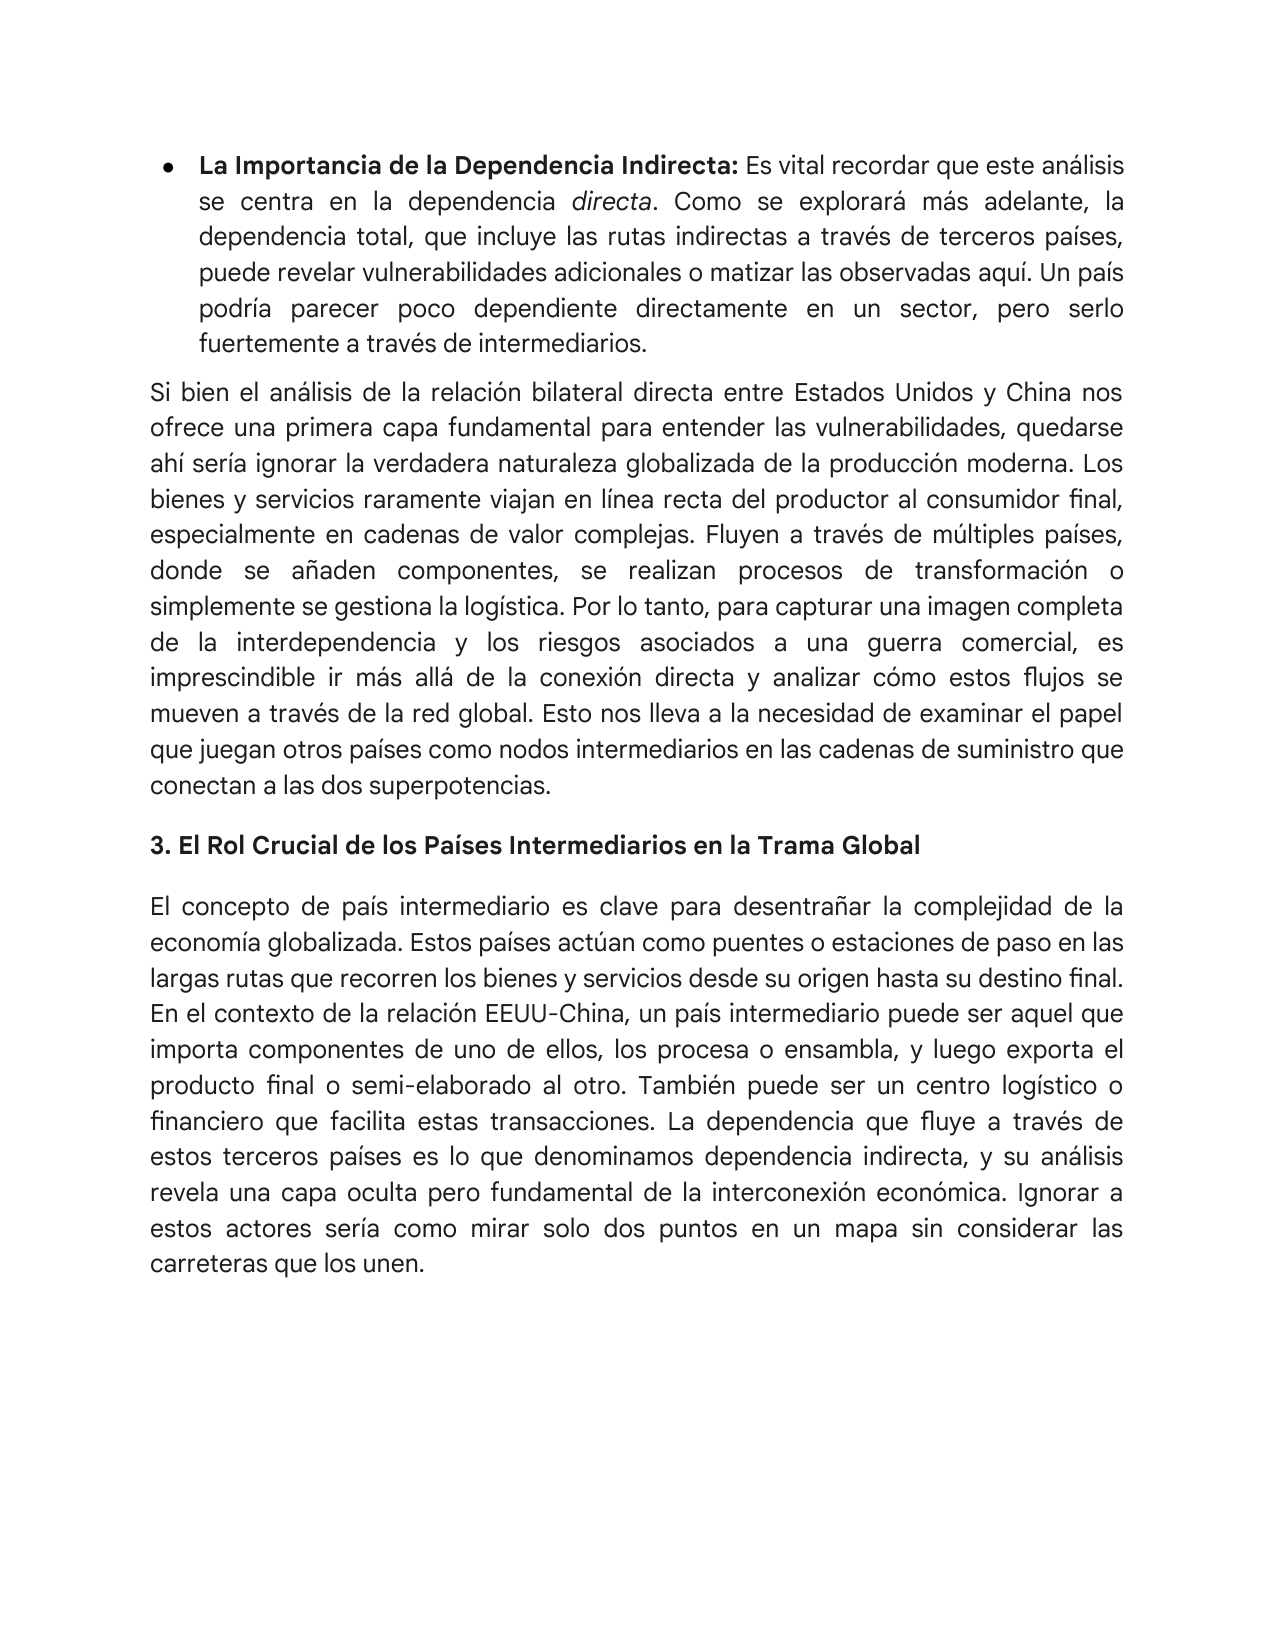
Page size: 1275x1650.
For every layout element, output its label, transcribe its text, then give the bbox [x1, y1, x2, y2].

text El concepto de país intermediario es clave para desentrañar la complejidad de la economía globalizada. Estos países actúan como puentes o estaciones de paso en las largas rutas que recorren los bienes y servicios desde su origen hasta su destino final. En el contexto de la relación EEUU-China, un país intermediario puede ser aquel que importa componentes de uno de ellos, los procesa o ensambla, y luego exporta el producto final o semi-elaborado al otro. También puede ser un centro logístico o financiero que facilita estas transacciones. La dependencia que fluye a través de estos terceros países es lo que denominamos dependencia indirecta, y su análisis revela una capa oculta pero fundamental de la interconexión económica. Ignorar a estos actores sería como mirar solo dos puntos en un mapa sin considerar las carreteras que los unen. [150, 891, 1125, 1280]
list La Importancia de la Dependencia Indirecta: Es vital recordar que este análisis se centra en la dependencia directa. Como se explorará más adelante, la dependencia total, que incluye las rutas indirectas a través de terceros países, puede revelar vulnerabilidades adicionales o matizar las observadas aquí. Un país podría parecer poco dependiente directamente en un sector, pero serlo fuertemente a través de intermediarios. [161, 150, 1125, 360]
text Si bien el análisis de la relación bilateral directa entre Estados Unidos y China nos ofrece una primera capa fundamental para entender las vulnerabilidades, quedarse ahí sería ignorar la verdadera naturaleza globalizada de la producción moderna. Los bienes y servicios raramente viajan en línea recta del productor al consumidor final, especialmente en cadenas de valor complejas. Fluyen a través de múltiples países, donde se añaden componentes, se realizan procesos de transformación o simplemente se gestiona la logística. Por lo tanto, para capturar una imagen completa de la interdependencia y los riesgos asociados a una guerra comercial, es imprescindible ir más allá de la conexión directa y analizar cómo estos flujos se mueven a través de la red global. Esto nos lleva a la necesidad de examinar el papel que juegan otros países como nodos intermediarios en las cadenas de suministro que conectan a las dos superpotencias. [150, 377, 1125, 801]
text 3. El Rol Crucial de los Países Intermediarios en la Trama Global [150, 831, 1125, 862]
